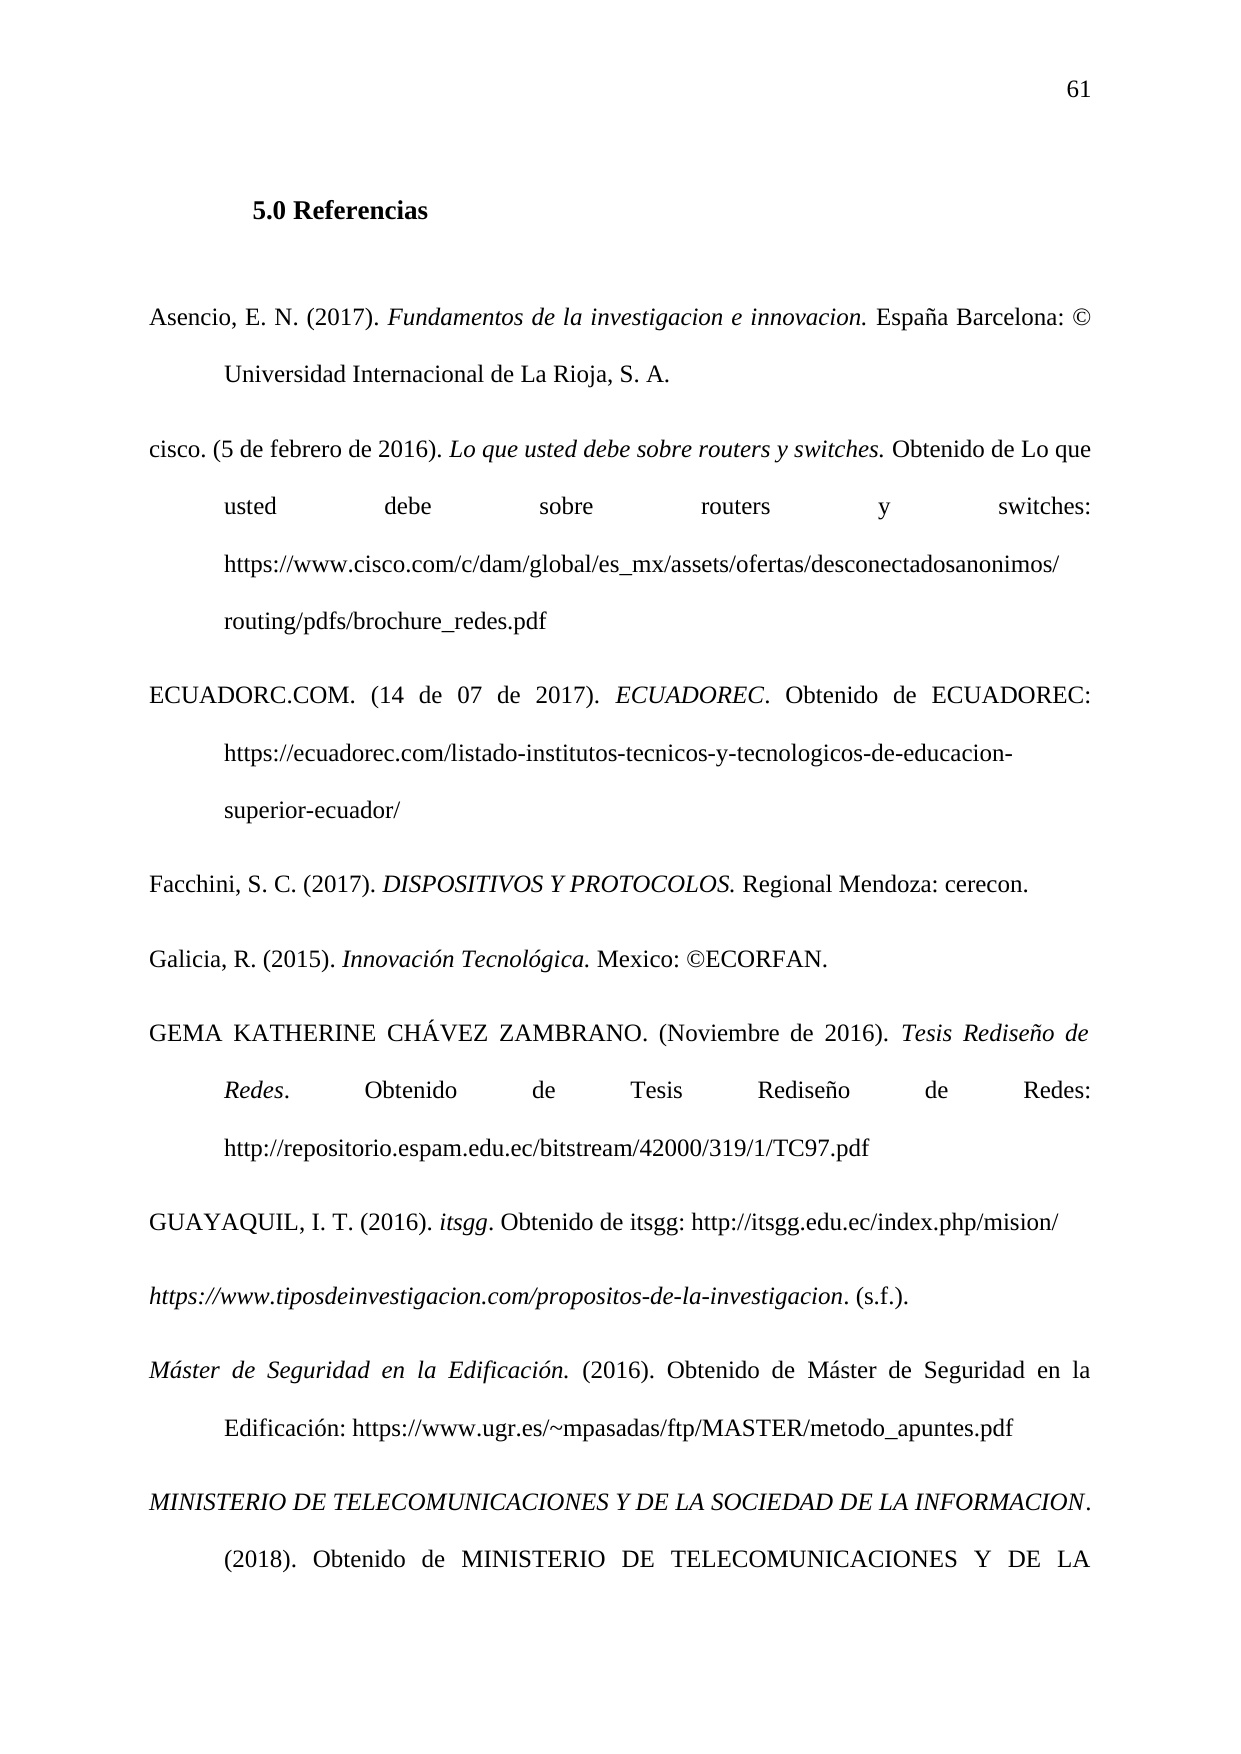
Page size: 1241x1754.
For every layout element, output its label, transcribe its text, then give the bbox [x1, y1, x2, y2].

text Máster de Seguridad en la Edificación. (2016). Obtenido de Máster de Seguridad en la Edificación: https://www.ugr.es/~mpasadas/ftp/MASTER/metodo_apuntes.pdf [149, 1355, 1091, 1442]
text Asencio, E. N. (2017). Fundamentos de la investigacion e innovacion. España Barcelona: © Universidad Internacional de La Rioja, S. A. [149, 302, 1091, 388]
text GUAYAQUIL, I. T. (2016). itsgg. Obtenido de itsgg: http://itsgg.edu.ec/index.php/mision/ [149, 1207, 1091, 1236]
text cisco. (5 de febrero de 2016). Lo que usted debe sobre routers y switches. Obtenido de Lo que usted debe sobre routers y switches: https://www.cisco.com/c/dam/global/es_mx/assets/ofertas/desconectadosanonimos/routing/pdfs/brochure_redes.pdf [149, 434, 1091, 635]
text Facchini, S. C. (2017). DISPOSITIVOS Y PROTOCOLOS. Regional Mendoza: cerecon. [149, 869, 1091, 898]
text Galicia, R. (2015). Innovación Tecnológica. Mexico: ©ECORFAN. [149, 944, 1091, 972]
subtitle 5.0 Referencias [178, 194, 1091, 226]
text ECUADORC.COM. (14 de 07 de 2017). ECUADOREC. Obtenido de ECUADOREC: https://ecuadorec.com/listado-institutos-tecnicos-y-tecnologicos-de-educacion-superior-ecuador/ [149, 680, 1091, 824]
text GEMA KATHERINE CHÁVEZ ZAMBRANO. (Noviembre de 2016). Tesis Rediseño de Redes. Obtenido de Tesis Rediseño de Redes: http://repositorio.espam.edu.ec/bitstream/42000/319/1/TC97.pdf [149, 1018, 1091, 1162]
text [149, 1487, 1091, 1573]
text https://www.tiposdeinvestigacion.com/propositos-de-la-investigacion. (s.f.). [149, 1281, 1091, 1310]
